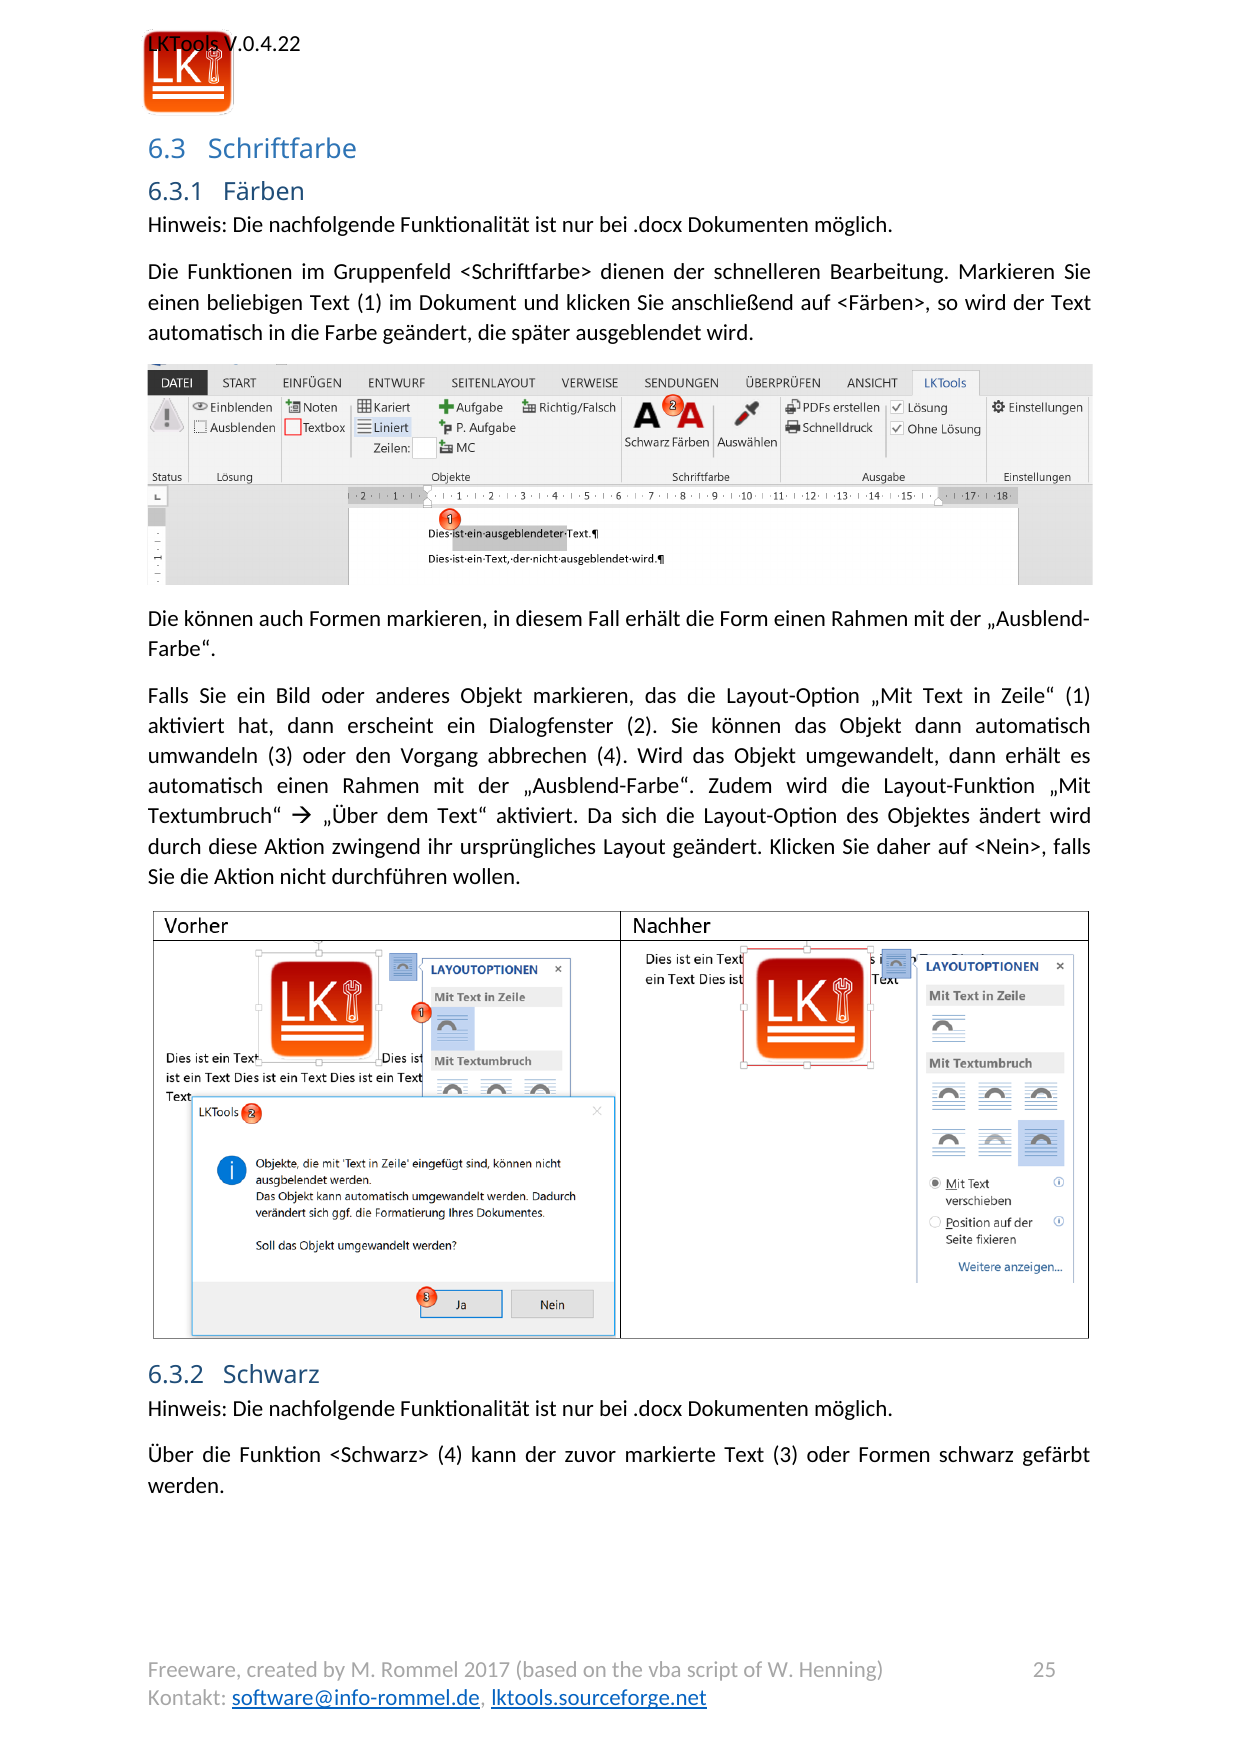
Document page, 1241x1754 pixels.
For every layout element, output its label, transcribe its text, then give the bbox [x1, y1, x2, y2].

text Falls Sie ein Bild oder anderes Objekt markieren, das die Layout-Option „Mit Text in Zeile“ (1) aktiviert hat, dann erscheint ein Dialogfenster (2). Sie können das Objekt dann automatisch umwandeln (3) oder den Vorgang abbrechen (4). Wird das Objekt umgewandelt, dann erhält es automatisch einen Rahmen mit der „Ausblend-Farbe“. Zudem wird die Layout-Funktion „Mit Textumbruch“ „Über dem Text“ aktiviert. Da sich die Layout-Option des Objektes ändert wird durch diese Aktion zwingend ihr ursprüngliches Layout geändert. Klicken Sie daher auf <Nein>, falls Sie die Aktion nicht durchführen wollen. [148, 681, 1093, 890]
text Hinweis: Die nachfolgende Funktionalität ist nur bei .docx Dokumenten möglich. [148, 211, 1093, 238]
subtitle Färben [148, 174, 1093, 208]
text Hinweis: Die nachfolgende Funktionalität ist nur bei .docx Dokumenten möglich. [148, 1394, 1093, 1422]
picture [147, 364, 1093, 585]
picture [147, 908, 1093, 1339]
subtitle Schwarz [148, 1357, 1093, 1391]
subtitle Schriftfarbe [148, 130, 1093, 167]
text Die können auch Formen markieren, in diesem Fall erhält die Form einen Rahmen mit der „Ausblend-Farbe“. [148, 604, 1093, 662]
picture [133, 24, 236, 117]
text Über die Funktion <Schwarz> (4) kann der zuvor markierte Text (3) oder Formen schwarz gefärbt werden. [148, 1441, 1093, 1499]
text Die Funktionen im Gruppenfeld <Schriftfarbe> dienen der schnelleren Bearbeitung. Markieren Sie einen beliebigen Text (1) im Dokument und klicken Sie anschließend auf <Färben>, so wird der Text automatisch in die Farbe geändert, die später ausgeblendet wird. [148, 257, 1093, 346]
